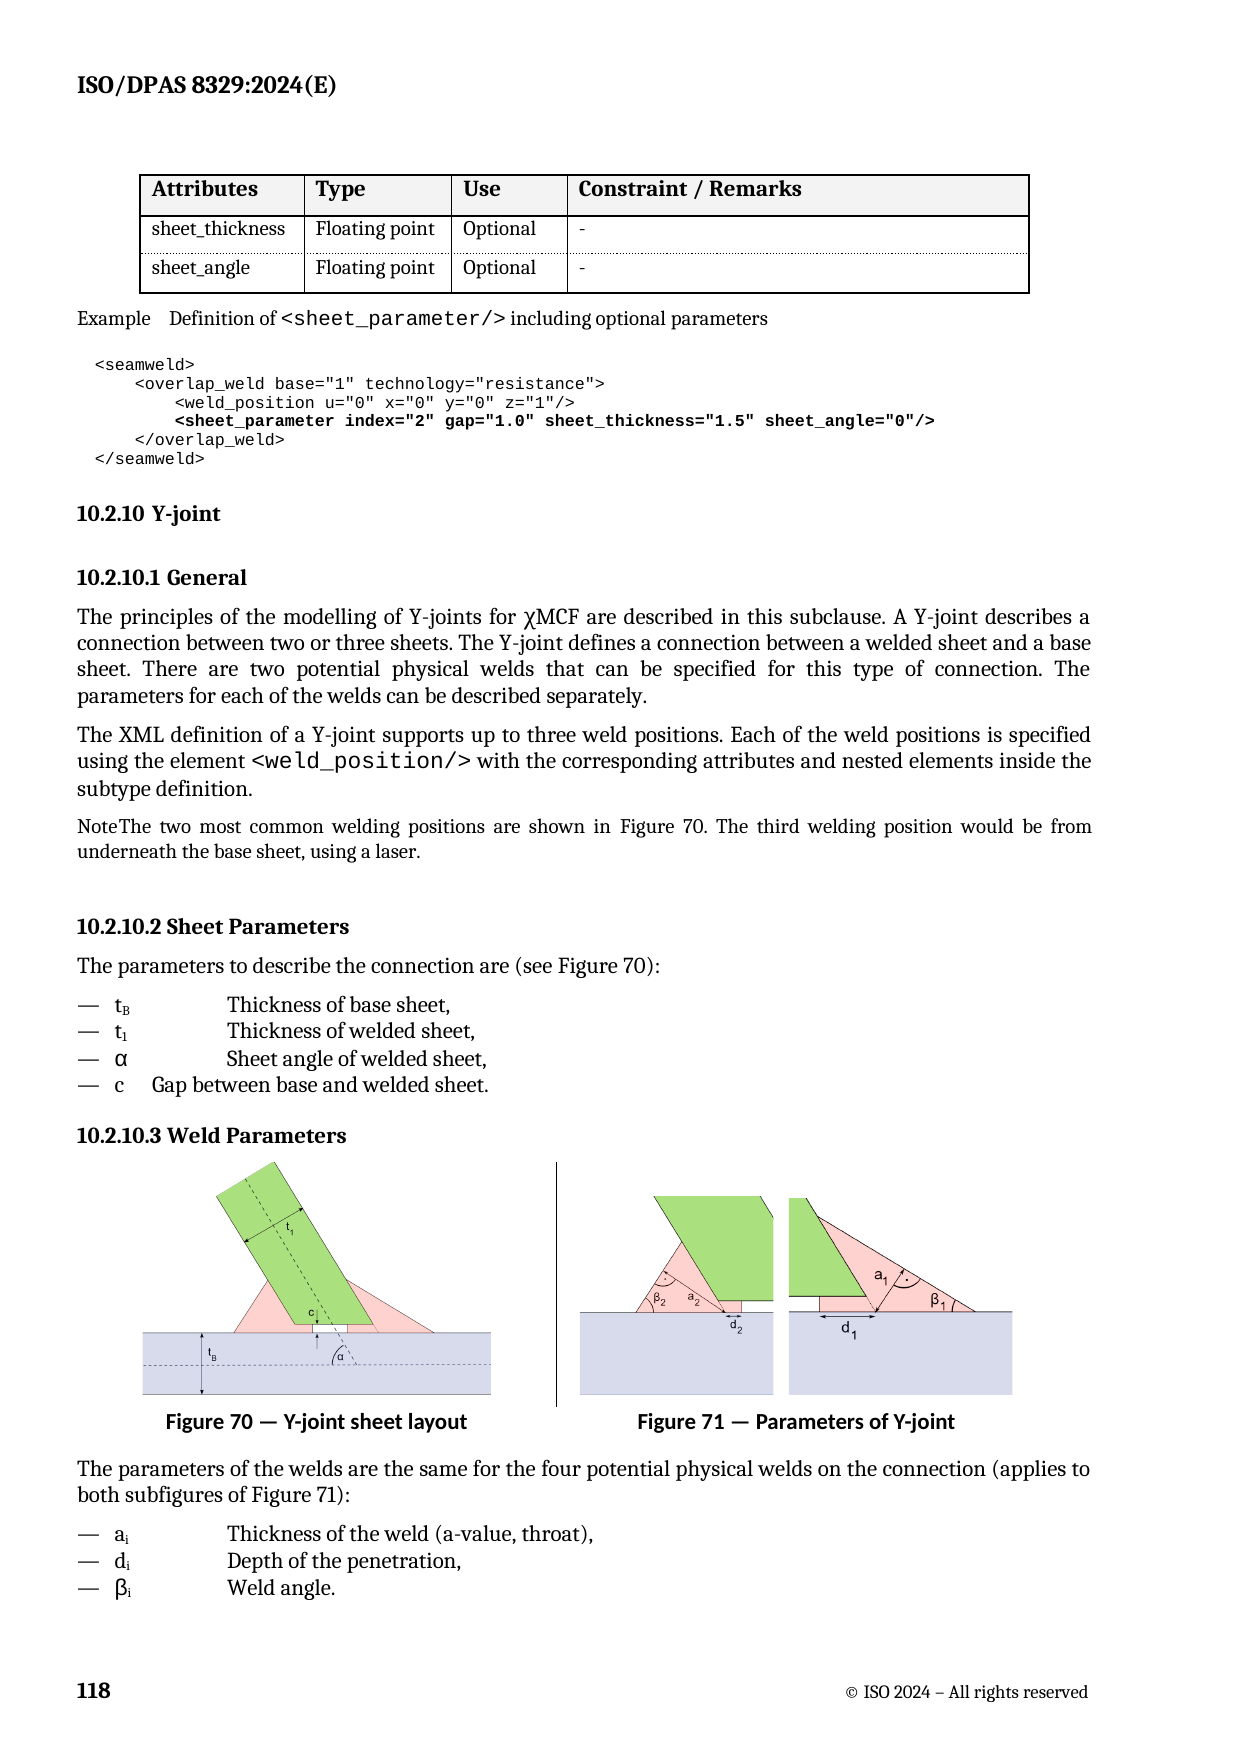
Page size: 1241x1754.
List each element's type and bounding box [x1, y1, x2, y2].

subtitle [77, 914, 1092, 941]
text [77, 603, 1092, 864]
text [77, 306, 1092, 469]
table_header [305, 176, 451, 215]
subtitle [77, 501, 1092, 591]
picture [142, 1162, 491, 1395]
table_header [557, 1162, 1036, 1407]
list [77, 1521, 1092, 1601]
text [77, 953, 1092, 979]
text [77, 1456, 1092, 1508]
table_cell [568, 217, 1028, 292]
picture [579, 1196, 774, 1395]
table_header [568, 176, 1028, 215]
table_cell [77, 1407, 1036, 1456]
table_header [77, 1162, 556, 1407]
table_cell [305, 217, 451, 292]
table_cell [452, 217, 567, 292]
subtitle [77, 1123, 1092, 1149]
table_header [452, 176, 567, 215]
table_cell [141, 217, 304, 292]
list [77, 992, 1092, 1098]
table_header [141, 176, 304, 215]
picture [788, 1198, 1013, 1395]
